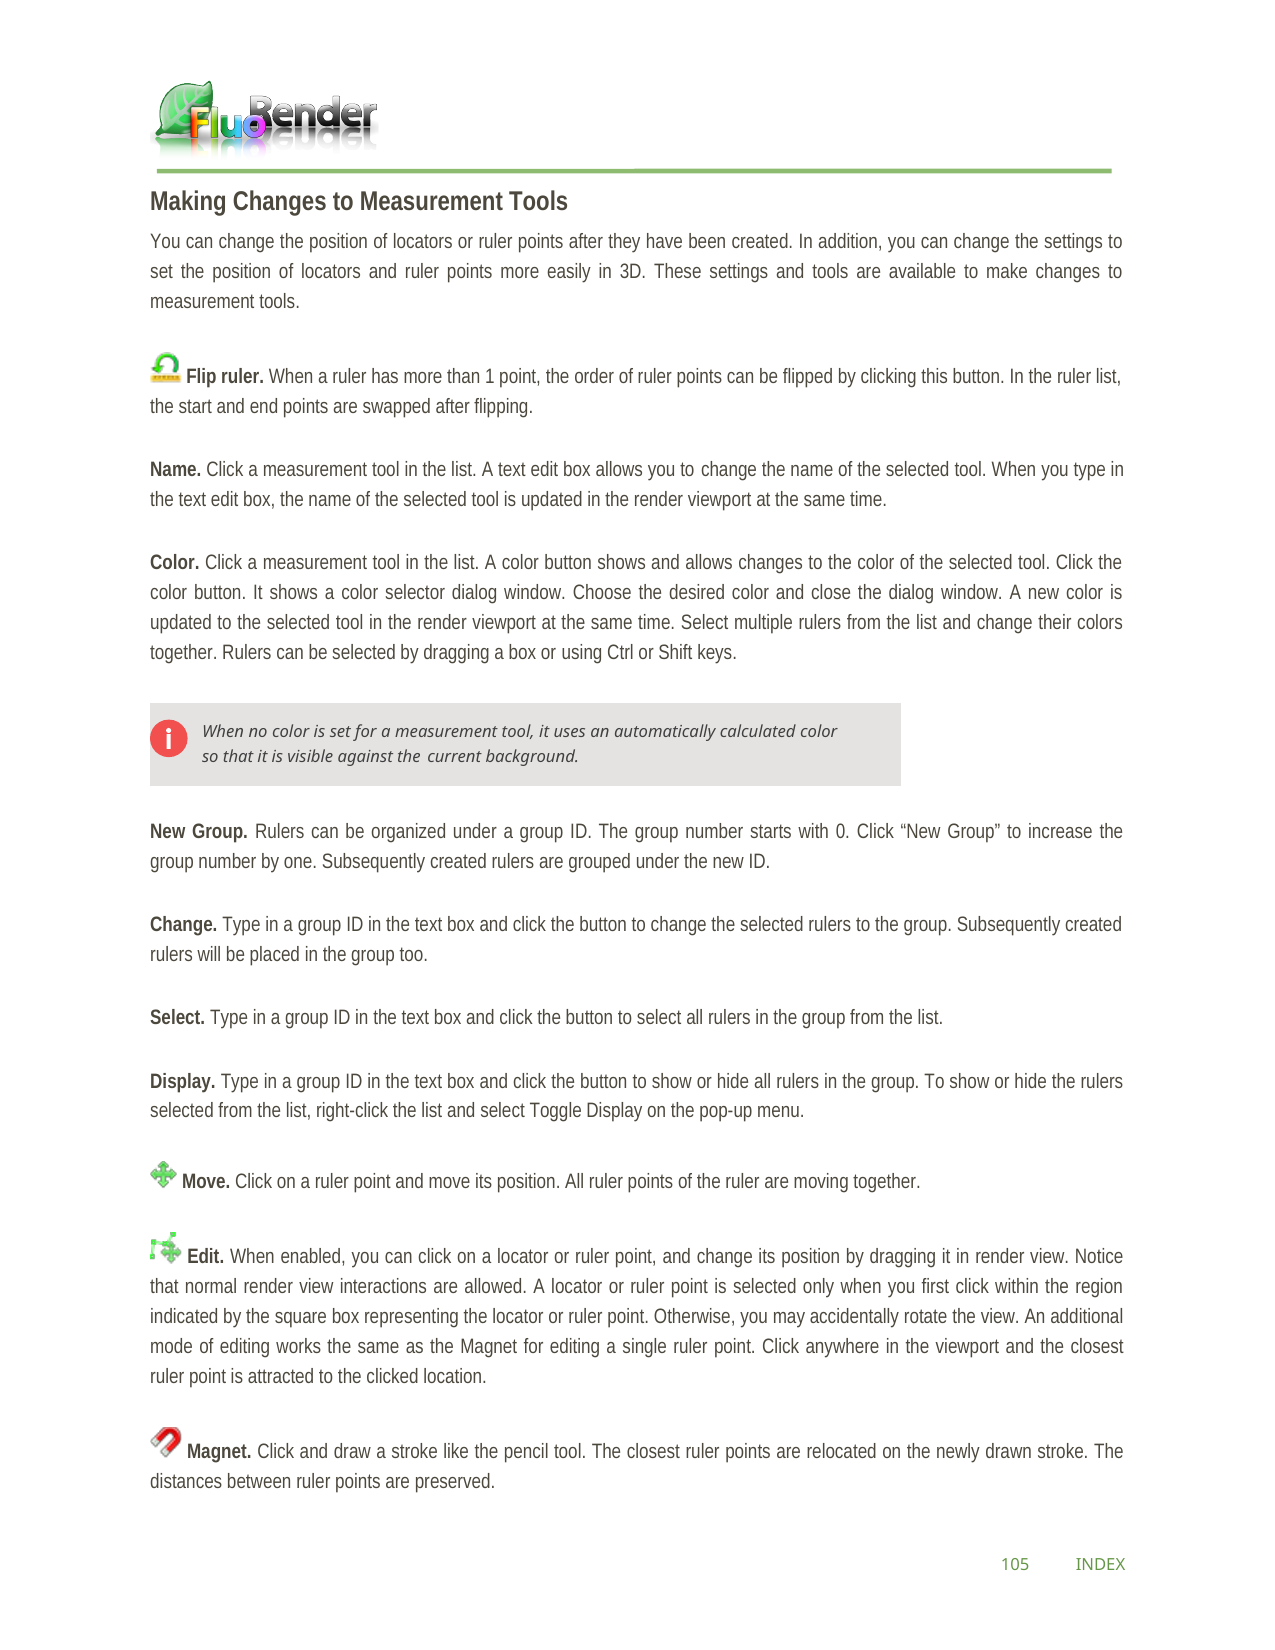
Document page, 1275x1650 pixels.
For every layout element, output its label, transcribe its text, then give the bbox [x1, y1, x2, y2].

picture [150, 1161, 177, 1189]
subtitle Making Changes to Measurement Tools [150, 185, 1125, 216]
text Color. Click a measurement tool in the list. A color button shows and allows changes to the color of the selected tool. Click the color button. It shows a color selector dialog window. Choose the desired color and close the dialog window. A new color is updated to the selected tool in the render viewport at the same time. Select multiple rulers from the list and change their colors together. Rulers can be selected by dragging a box or using Ctrl or Shift keys. [150, 550, 1125, 664]
text Edit. When enabled, you can click on a locator or ruler point, and change its position by dragging it in render view. Notice that normal render view interactions are allowed. A locator or ruler point is selected only when you first click within the region indicated by the square box representing the locator or ruler point. Otherwise, you may accidentally rotate the view. An additional mode of editing works the same as the Magnet for editing a single ruler point. Click anywhere in the viewport and the closest ruler point is attracted to the clicked location. [150, 1232, 1125, 1388]
text You can change the position of locators or ruler points after they have been created. In addition, you can change the settings to set the position of locators and ruler points more easily in 3D. These settings and tools are available to make changes to measurement tools. [150, 229, 1125, 313]
text Display. Type in a group ID in the text box and click the button to show or hide all rulers in the group. To show or hide the rulers selected from the list, right-click the list and select Toggle Display on the pop-up menu. [150, 1068, 1125, 1122]
text New Group. Rulers can be organized under a group ID. The group number starts with 0. Click “New Group” to increase the group number by one. Subsequently created rulers are grouped under the new ID. [150, 819, 1125, 873]
text Change. Type in a group ID in the text box and click the button to change the selected rulers to the group. Subsequently created rulers will be placed in the group too. [150, 912, 1125, 966]
text Flip ruler. When a ruler has more than 1 point, the order of ruler points can be flipped by clicking this button. In the ruler list, the start and end points are swapped after flipping. [150, 352, 1125, 418]
text Move. Click on a ruler point and move its position. All ruler points of the ruler are moving together. [150, 1162, 1125, 1193]
text Magnet. Click and draw a stroke like the pencil tool. The closest ruler points are relocated on the newly drawn stroke. The distances between ruler points are preserved. [150, 1427, 1125, 1493]
picture [150, 1232, 182, 1264]
picture [150, 352, 182, 384]
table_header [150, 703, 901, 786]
picture [150, 1427, 182, 1459]
picture [150, 75, 379, 162]
text Name. Click a measurement tool in the list. A text edit box allows you to change the name of the selected tool. When you type in the text edit box, the name of the selected tool is updated in the render viewport at the same time. [150, 457, 1125, 511]
text Select. Type in a group ID in the text box and click the button to select all rulers in the group from the list. [150, 1005, 1125, 1029]
